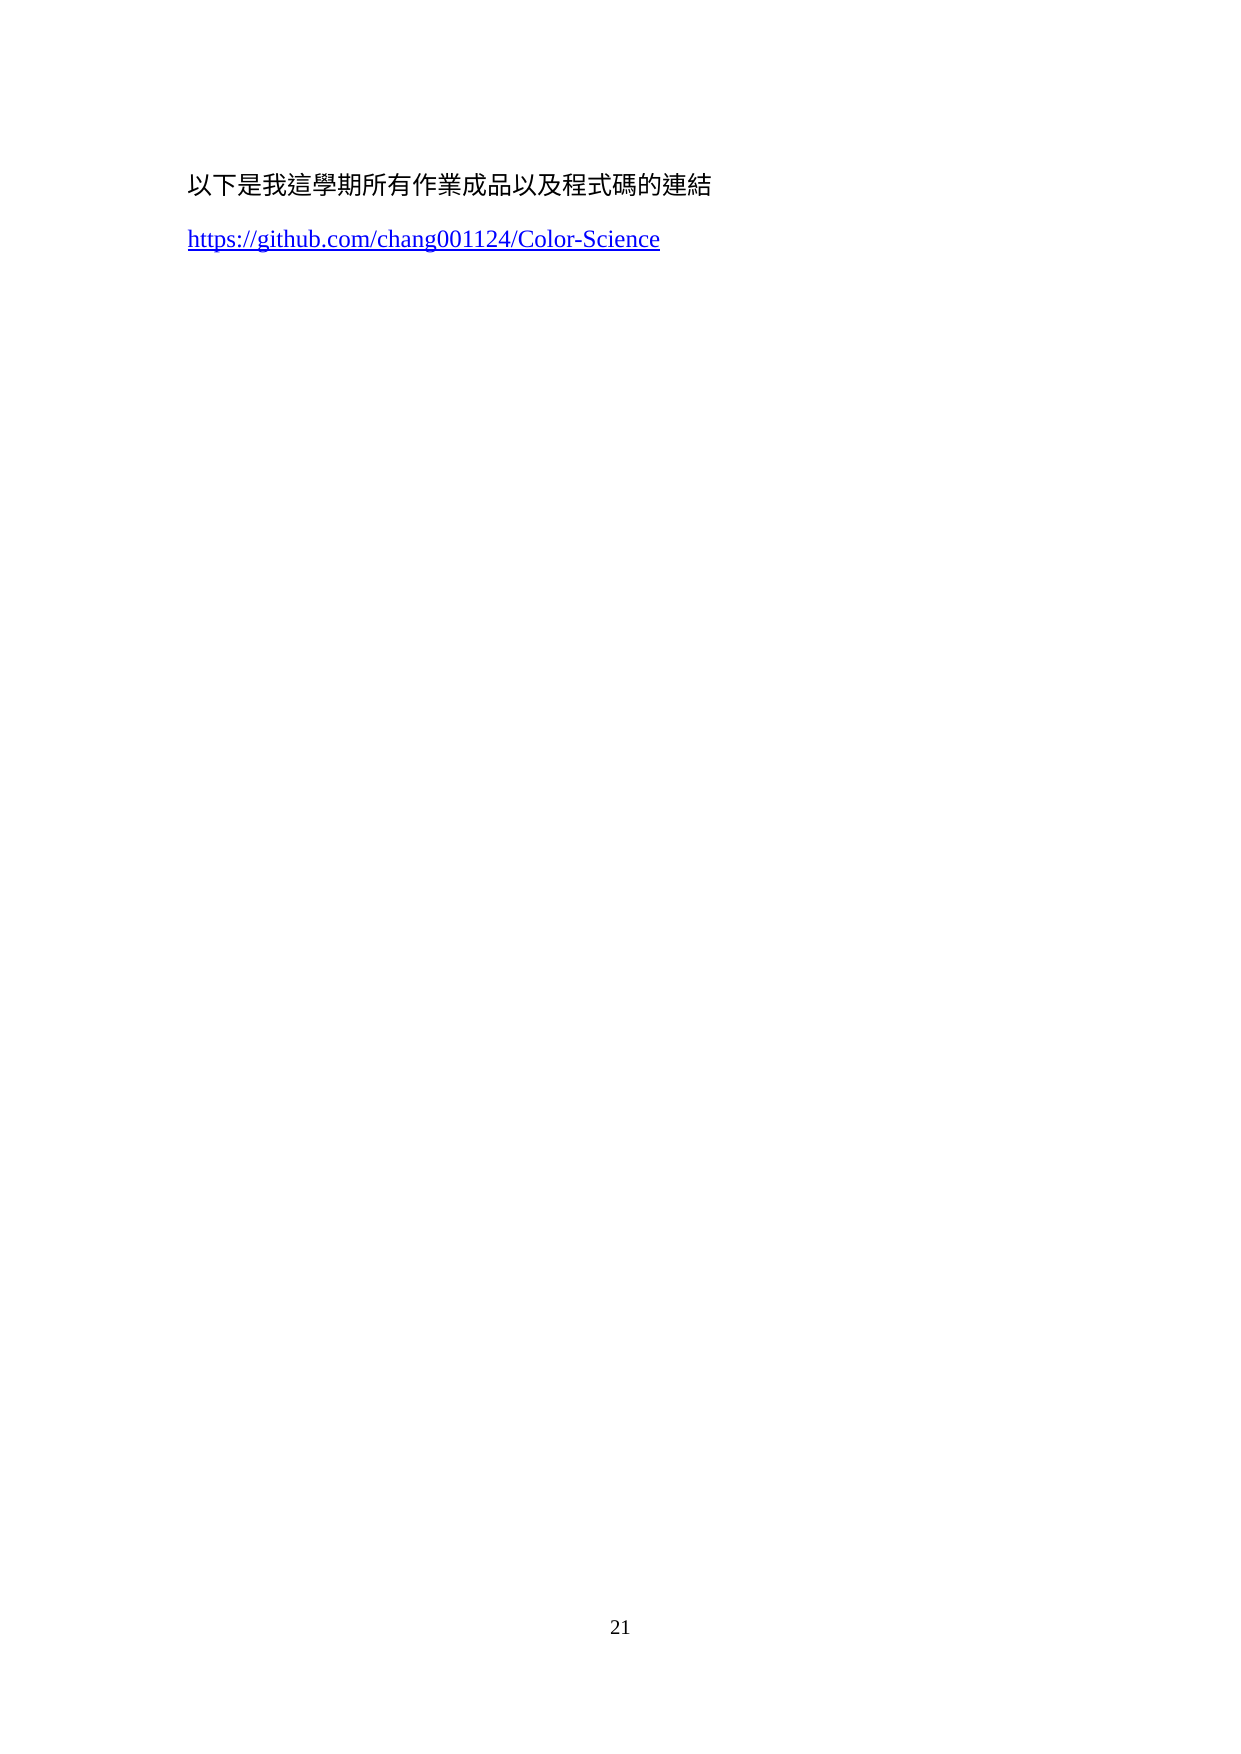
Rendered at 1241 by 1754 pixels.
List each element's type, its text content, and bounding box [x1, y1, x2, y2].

text 以下是我這學期所有作業成品以及程式碼的連結 [187, 164, 1053, 202]
text https://github.com/chang001124/Color-Science [187, 220, 1053, 258]
